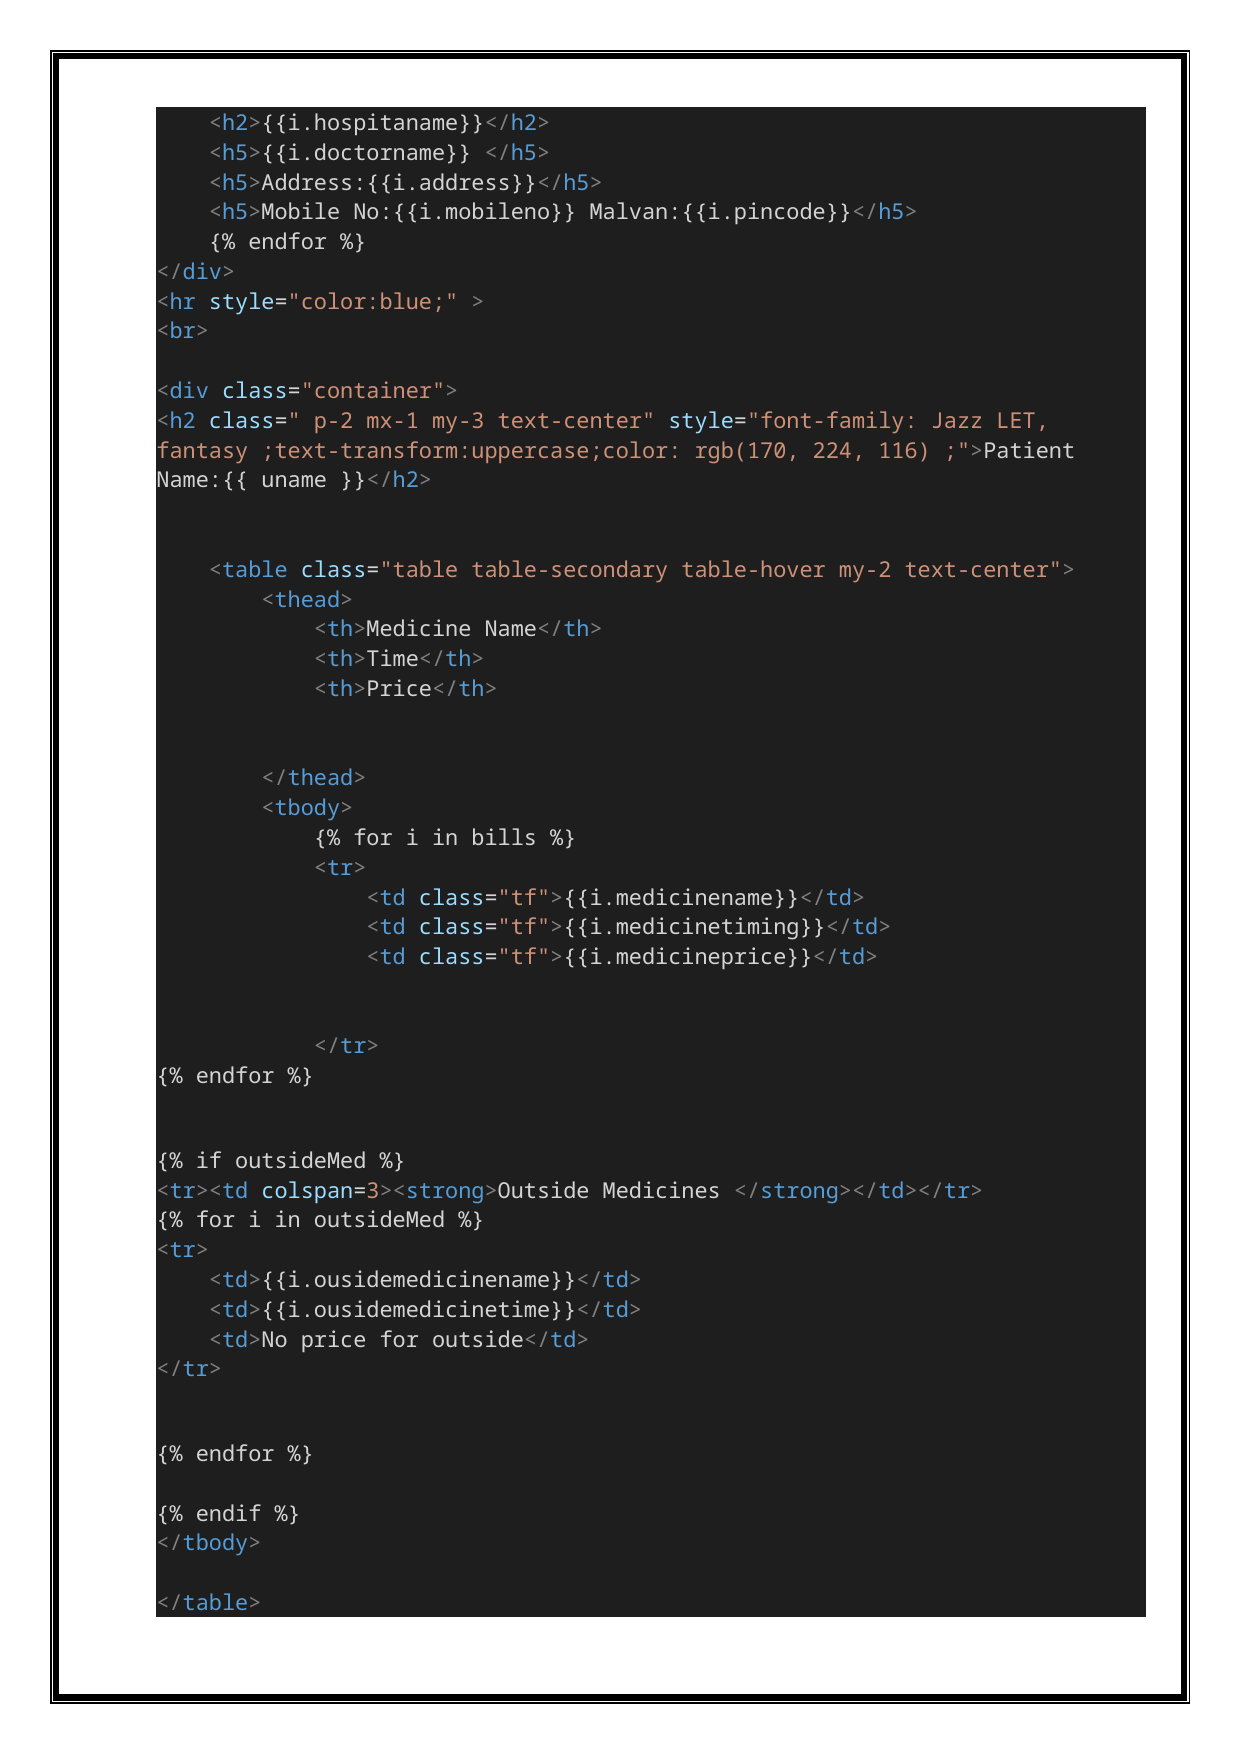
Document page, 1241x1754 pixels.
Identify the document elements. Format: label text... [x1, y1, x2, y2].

text <div class="container"> [156, 375, 1146, 405]
text <td class="tf">{{i.medicinename}}</td> [156, 881, 1146, 911]
text <h5>Address:{{i.address}}</h5> [156, 166, 1146, 196]
text <td>{{i.ousidemedicinetime}}</td> [156, 1294, 1146, 1323]
text {% if outsideMed %} [156, 1145, 1146, 1174]
text </thead> [156, 762, 1146, 792]
text <h2 class=" p-2 mx-1 my-3 text-center" style="font-family: Jazz LET, fantasy ;text-transform:uppercase;color: rgb(170, 224, 116) ;">Patient Name:{{ uname }}</h2> [156, 405, 1146, 494]
text </tbody> [156, 1527, 1146, 1557]
text </tr> [156, 1353, 1146, 1383]
text <th>Time</th> [156, 643, 1146, 673]
text <hr style="color:blue;" > [156, 286, 1146, 315]
text {% endfor %} [156, 226, 1146, 256]
text {% endfor %} [156, 1060, 1146, 1090]
text <th>Medicine Name</th> [156, 613, 1146, 643]
text {% for i in bills %} [156, 822, 1146, 852]
text </table> [156, 1587, 1146, 1617]
text <tr> [156, 852, 1146, 881]
text </div> [156, 256, 1146, 286]
text {% for i in outsideMed %} [156, 1204, 1146, 1234]
text <tr><td colspan=3><strong>Outside Medicines </strong></td></tr> [156, 1174, 1146, 1204]
text {% endif %} [156, 1497, 1146, 1527]
text <td>{{i.ousidemedicinename}}</td> [156, 1264, 1146, 1294]
text <h5>Mobile No:{{i.mobileno}} Malvan:{{i.pincode}}</h5> [156, 196, 1146, 226]
text <table class="table table-secondary table-hover my-2 text-center"> [156, 554, 1146, 583]
text <tbody> [156, 792, 1146, 822]
text </tr> [156, 1030, 1146, 1060]
text <h2>{{i.hospitaname}}</h2> [156, 107, 1146, 137]
text <td class="tf">{{i.medicinetiming}}</td> [156, 911, 1146, 941]
text <th>Price</th> [156, 673, 1146, 703]
text {% endfor %} [156, 1438, 1146, 1468]
text <thead> [156, 583, 1146, 613]
text <td>No price for outside</td> [156, 1323, 1146, 1353]
text <tr> [156, 1234, 1146, 1264]
text <td class="tf">{{i.medicineprice}}</td> [156, 941, 1146, 971]
text <br> [156, 315, 1146, 345]
text <h5>{{i.doctorname}} </h5> [156, 137, 1146, 166]
